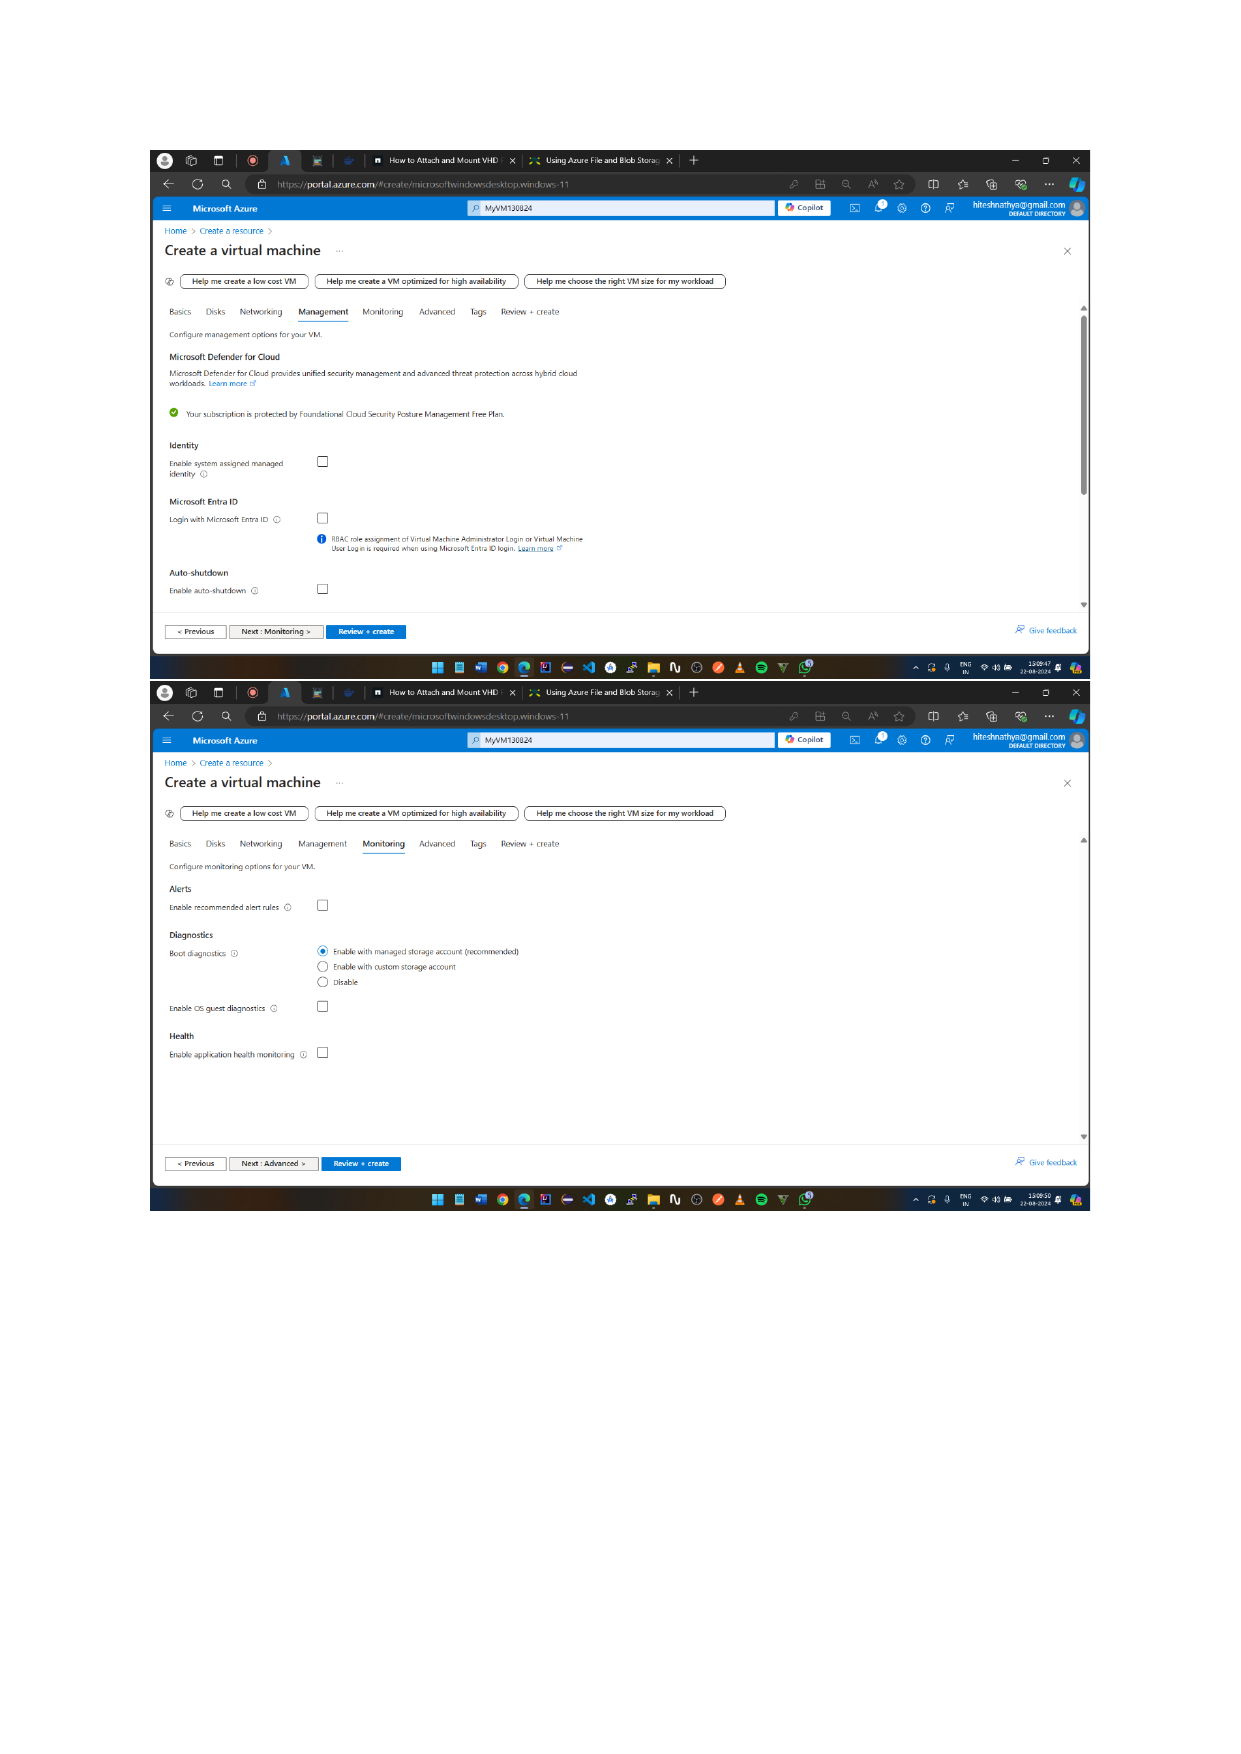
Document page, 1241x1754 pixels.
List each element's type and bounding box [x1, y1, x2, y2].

picture [150, 681, 1091, 1211]
picture [150, 150, 1091, 679]
